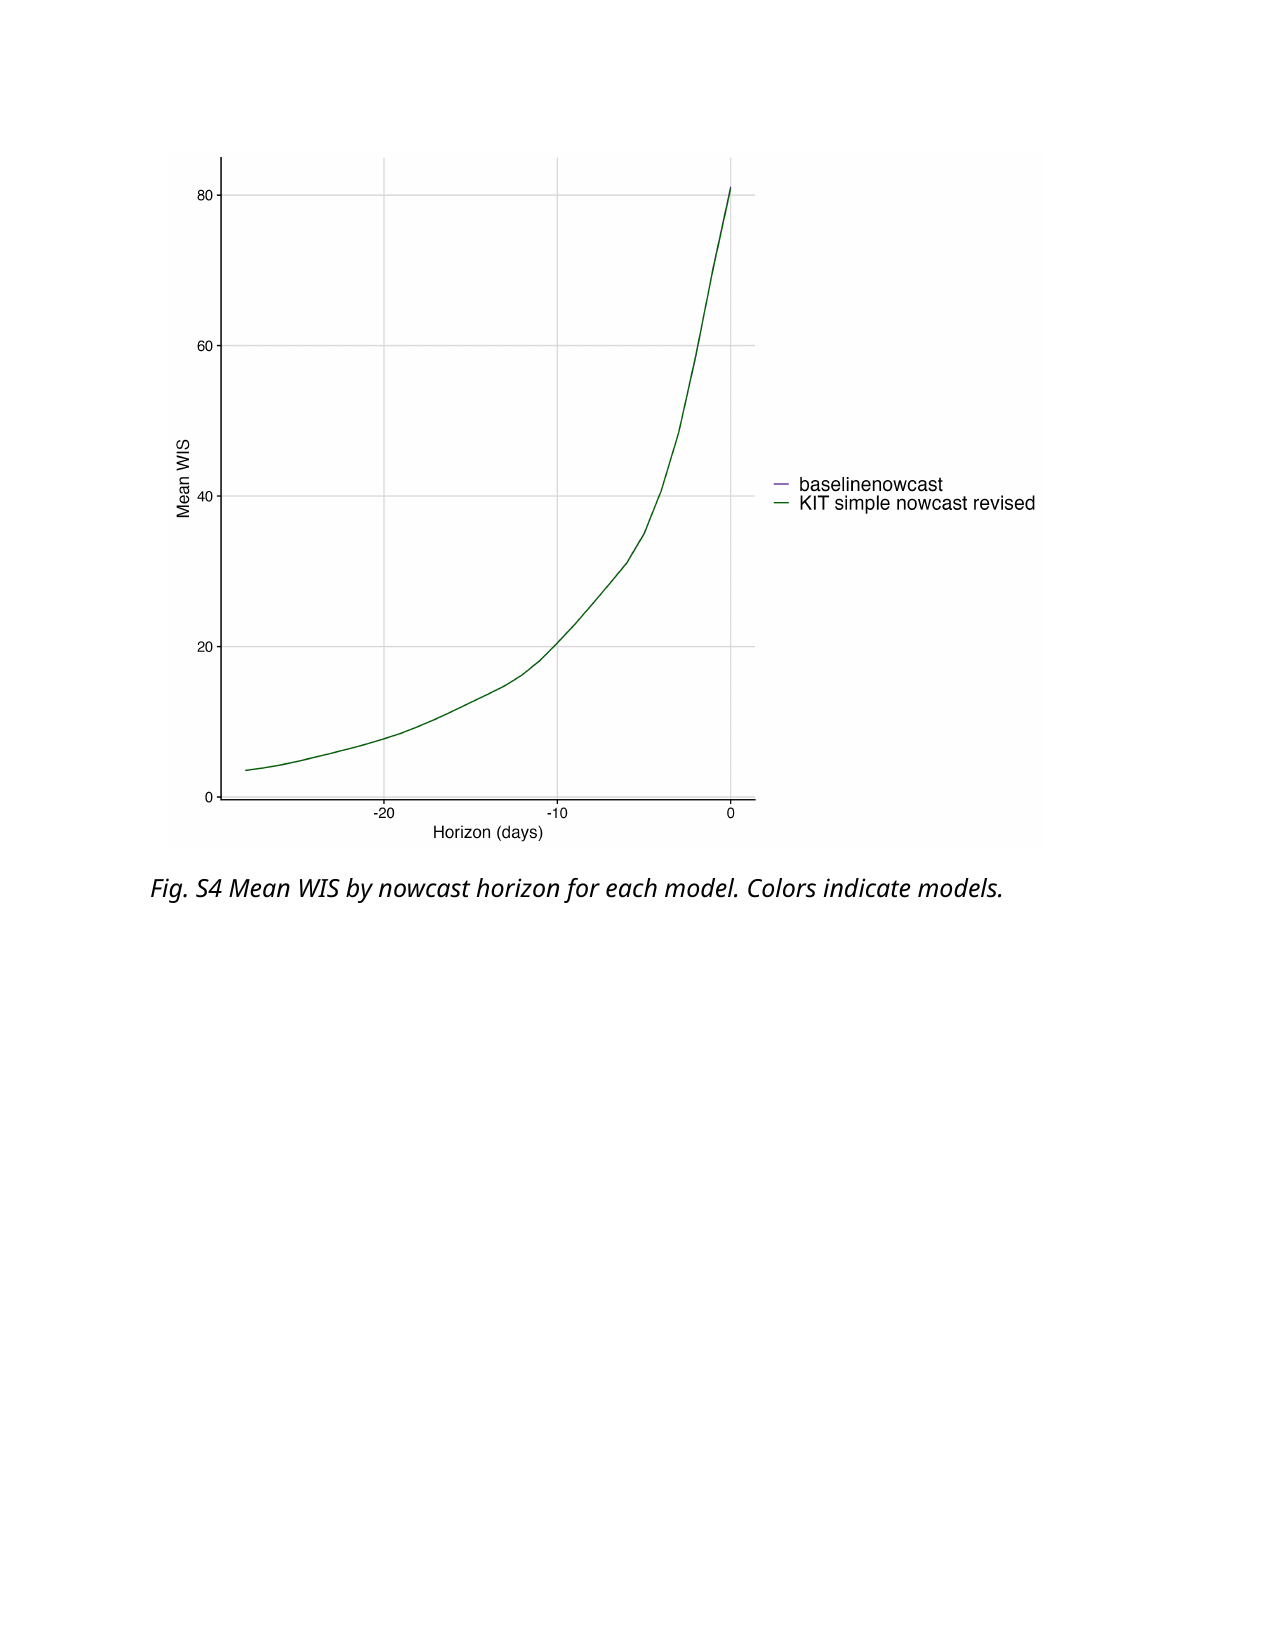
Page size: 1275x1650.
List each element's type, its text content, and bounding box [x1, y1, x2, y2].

picture [168, 150, 1044, 850]
text Fig. S4 Mean WIS by nowcast horizon for each model. Colors indicate models. [150, 871, 1125, 905]
